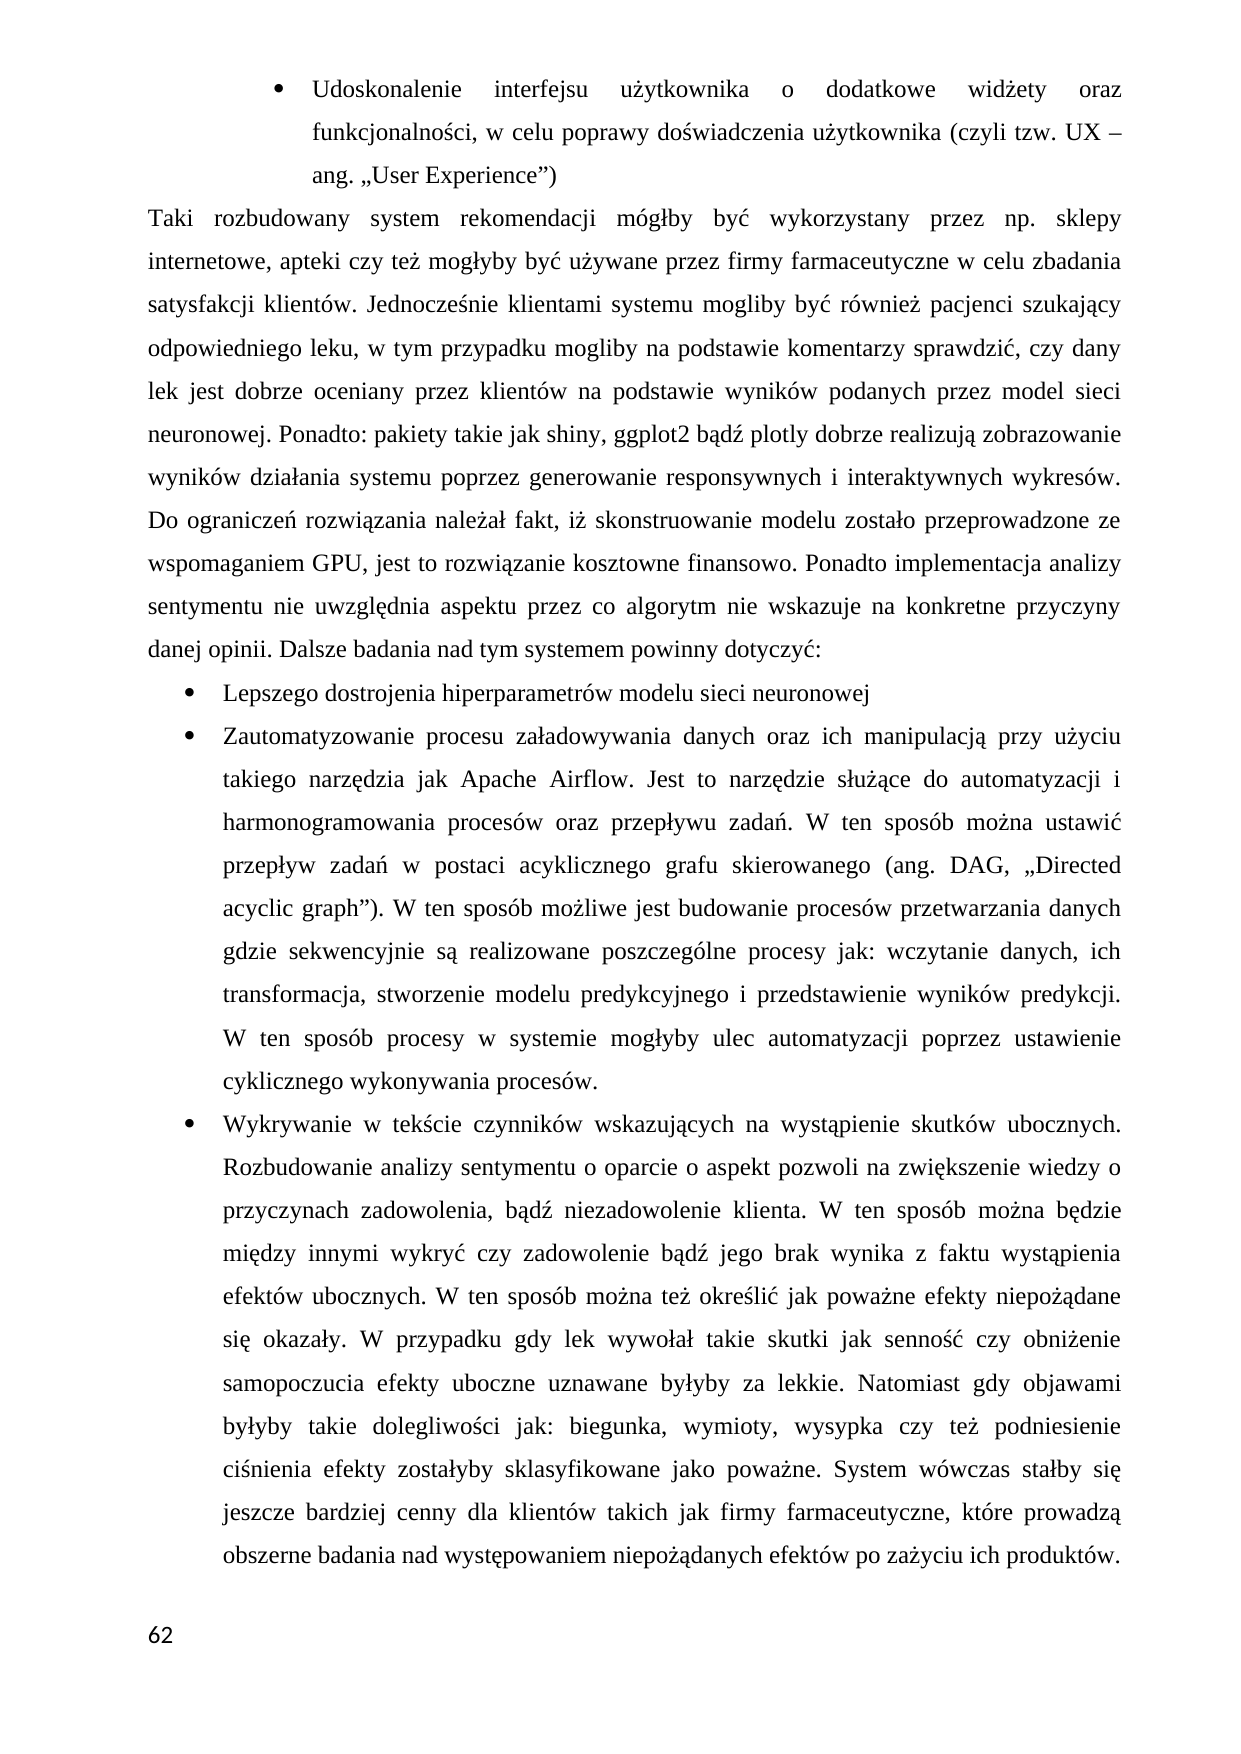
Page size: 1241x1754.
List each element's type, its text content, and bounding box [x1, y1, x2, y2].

list Wykrywanie w tekście czynników wskazujących na wystąpienie skutków ubocznych. Rozbudowanie analizy sentymentu o oparcie o aspekt pozwoli na zwiększenie wiedzy o przyczynach zadowolenia, bądź niezadowolenie klienta. W ten sposób można będzie między innymi wykryć czy zadowolenie bądź jego brak wynika z faktu wystąpienia efektów ubocznych. W ten sposób można też określić jak poważne efekty niepożądane się okazały. W przypadku gdy lek wywołał takie skutki jak senność czy obniżenie samopoczucia efekty uboczne uznawane byłyby za lekkie. Natomiast gdy objawami byłyby takie dolegliwości jak: biegunka, wymioty, wysypka czy też podniesienie ciśnienia efekty zostałyby sklasyfikowane jako poważne. System wówczas stałby się jeszcze bardziej cenny dla klientów takich jak firmy farmaceutyczne, które prowadzą obszerne badania nad występowaniem niepożądanych efektów po zażyciu ich produktów. [185, 1109, 1122, 1569]
list Zautomatyzowanie procesu załadowywania danych oraz ich manipulacją przy użyciu takiego narzędzia jak Apache Airflow. Jest to narzędzie służące do automatyzacji i harmonogramowania procesów oraz przepływu zadań. W ten sposób można ustawić przepływ zadań w postaci acyklicznego grafu skierowanego (ang. DAG, „Directed acyclic graph”). W ten sposób możliwe jest budowanie procesów przetwarzania danych gdzie sekwencyjnie są realizowane poszczególne procesy jak: wczytanie danych, ich transformacja, stworzenie modelu predykcyjnego i przedstawienie wyników predykcji. W ten sposób procesy w systemie mogłyby ulec automatyzacji poprzez ustawienie cyklicznego wykonywania procesów. [185, 721, 1122, 1094]
list Lepszego dostrojenia hiperparametrów modelu sieci neuronowej [185, 678, 1122, 706]
text Taki rozbudowany system rekomendacji mógłby być wykorzystany przez np. sklepy internetowe, apteki czy też mogłyby być używane przez firmy farmaceutyczne w celu zbadania satysfakcji klientów. Jednocześnie klientami systemu mogliby być również pacjenci szukający odpowiedniego leku, w tym przypadku mogliby na podstawie komentarzy sprawdzić, czy dany lek jest dobrze oceniany przez klientów na podstawie wyników podanych przez model sieci neuronowej. Ponadto: pakiety takie jak shiny, ggplot2 bądź plotly dobrze realizują zobrazowanie wyników działania systemu poprzez generowanie responsywnych i interaktywnych wykresów. Do ograniczeń rozwiązania należał fakt, iż skonstruowanie modelu zostało przeprowadzone ze wspomaganiem GPU, jest to rozwiązanie kosztowne finansowo. Ponadto implementacja analizy sentymentu nie uwzględnia aspektu przez co algorytm nie wskazuje na konkretne przyczyny danej opinii. Dalsze badania nad tym systemem powinny dotyczyć: [148, 203, 1122, 663]
list Udoskonalenie interfejsu użytkownika o dodatkowe widżety oraz funkcjonalności, w celu poprawy doświadczenia użytkownika (czyli tzw. UX – ang. „User Experience”) [274, 74, 1122, 189]
